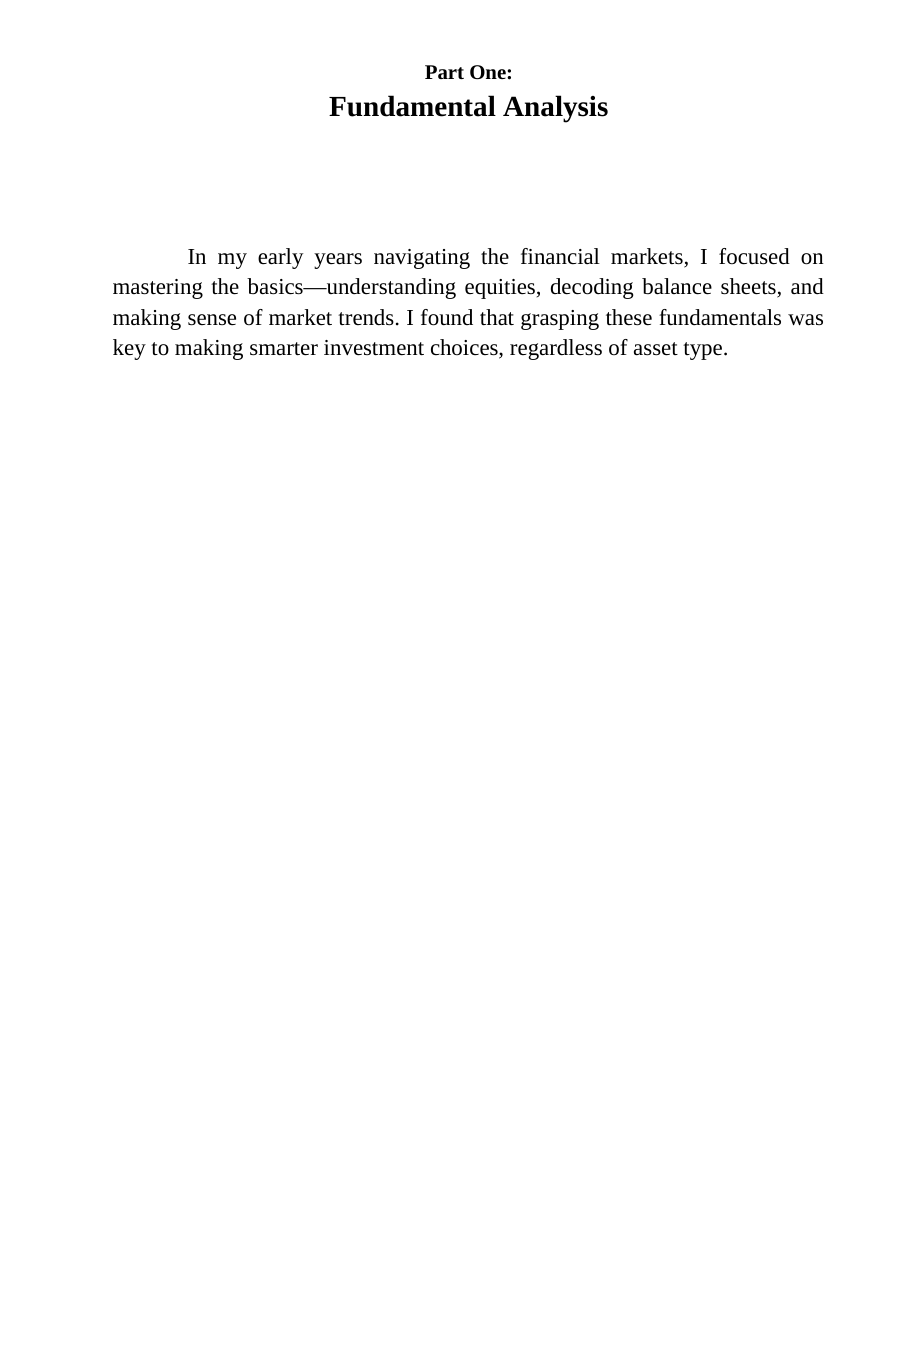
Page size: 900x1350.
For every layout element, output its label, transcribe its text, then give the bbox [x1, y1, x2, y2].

subtitle Part One: Fundamental Analysis [112, 60, 825, 123]
text In my early years navigating the financial markets, I focused on mastering the basics—understanding equities, decoding balance sheets, and making sense of market trends. I found that grasping these fundamentals was key to making smarter investment choices, regardless of asset type. [112, 243, 825, 360]
